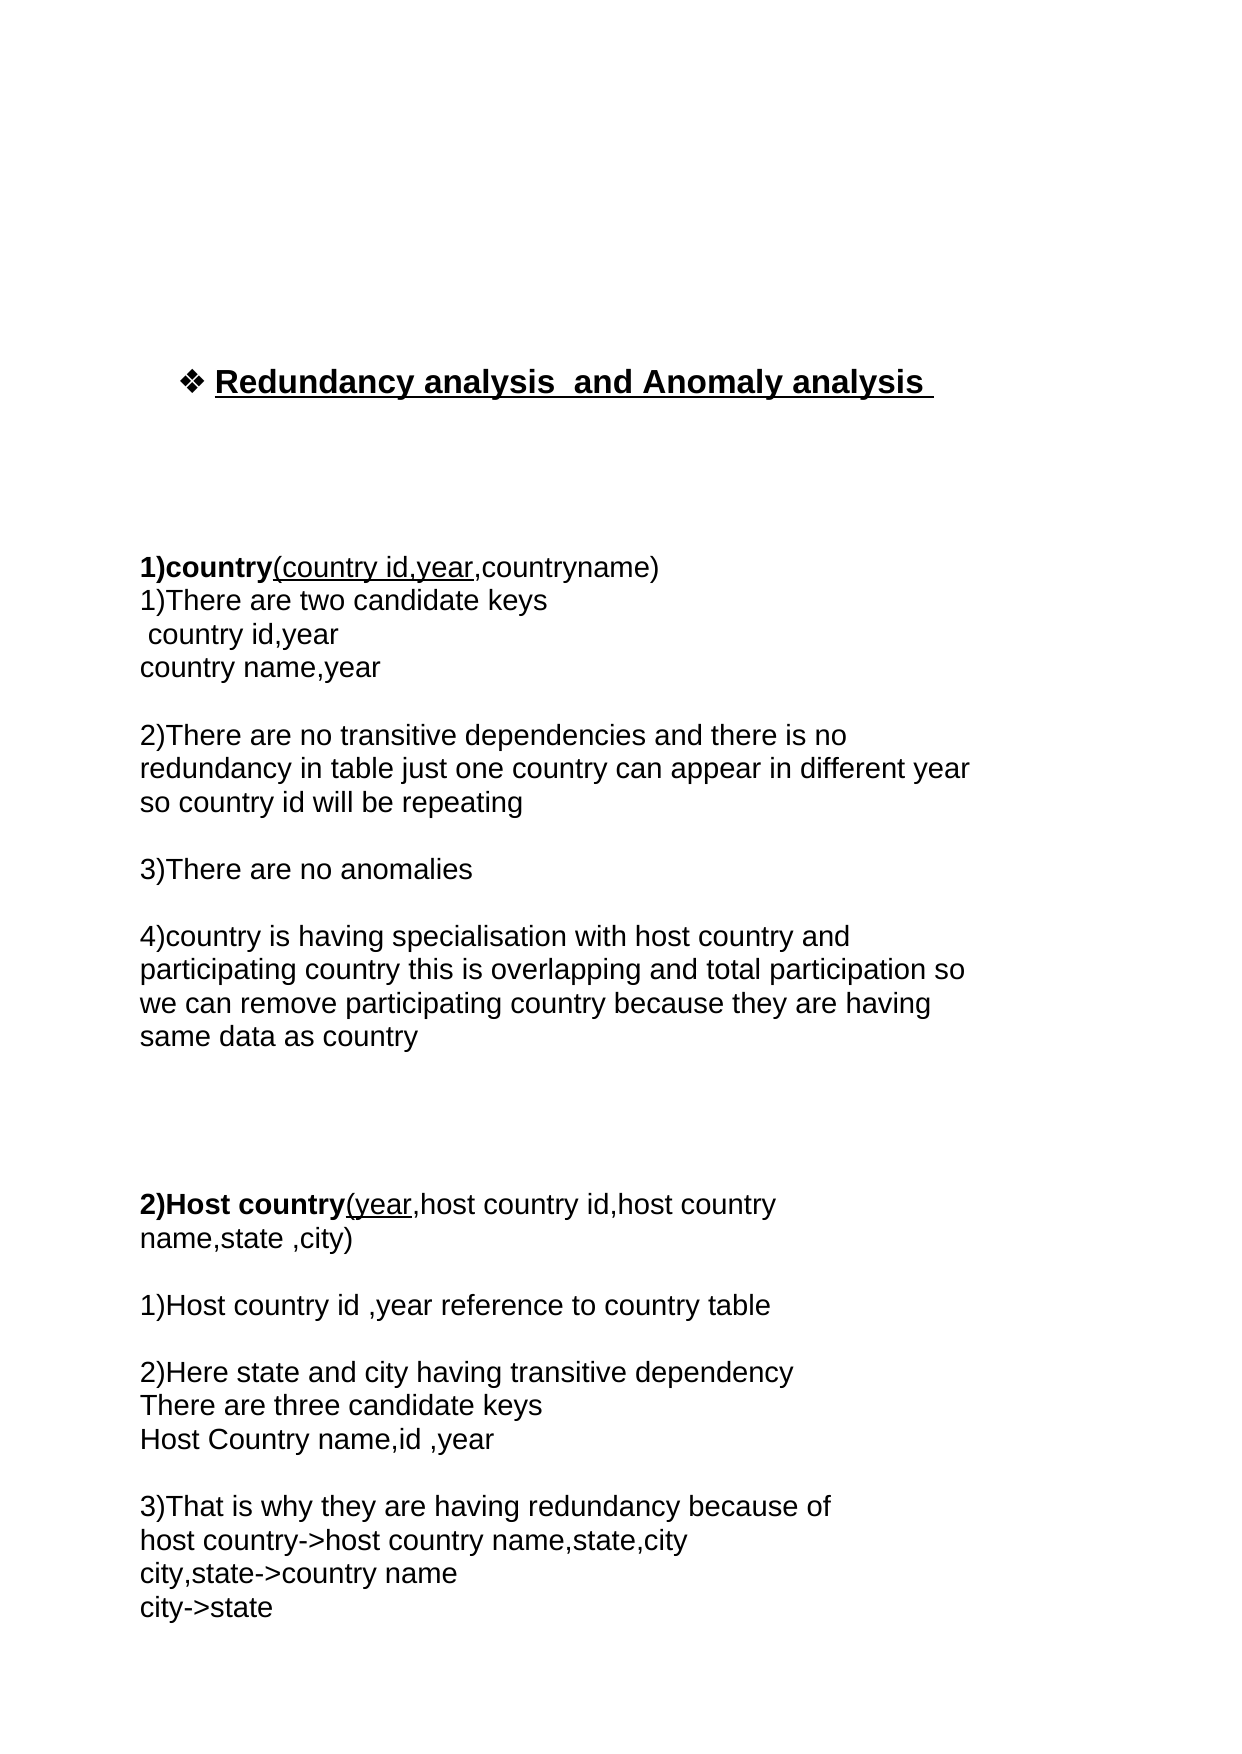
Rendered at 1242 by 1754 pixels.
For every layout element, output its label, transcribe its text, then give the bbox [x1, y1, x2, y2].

text 3)That is why they are having redundancy because of [139, 1489, 983, 1522]
text 4)country is having specialisation with host country and participating country this is overlapping and total participation so we can remove participating country because they are having same data as country [139, 919, 983, 1053]
text 1)Host country id ,year reference to country table [139, 1288, 983, 1321]
text country id,year [139, 617, 983, 650]
text 3)There are no anomalies [139, 852, 983, 885]
text 2)Here state and city having transitive dependency [139, 1355, 983, 1388]
text 2)There are no transitive dependencies and there is no redundancy in table just one country can appear in different year so country id will be repeating [139, 717, 983, 818]
text 2)Host country(year,host country id,host country name,state ,city) [139, 1187, 983, 1254]
text city->state [139, 1589, 983, 1623]
text Host Country name,id ,year [139, 1422, 983, 1455]
text 1)country(country id,year,countryname) [139, 550, 983, 583]
text There are three candidate keys [139, 1388, 983, 1422]
text host country->host country name,state,city [139, 1522, 983, 1556]
text country name,year [139, 650, 983, 684]
text city,state->country name [139, 1556, 983, 1589]
text 1)There are two candidate keys [139, 583, 983, 617]
list Redundancy analysis and Anomaly analysis [177, 362, 983, 401]
